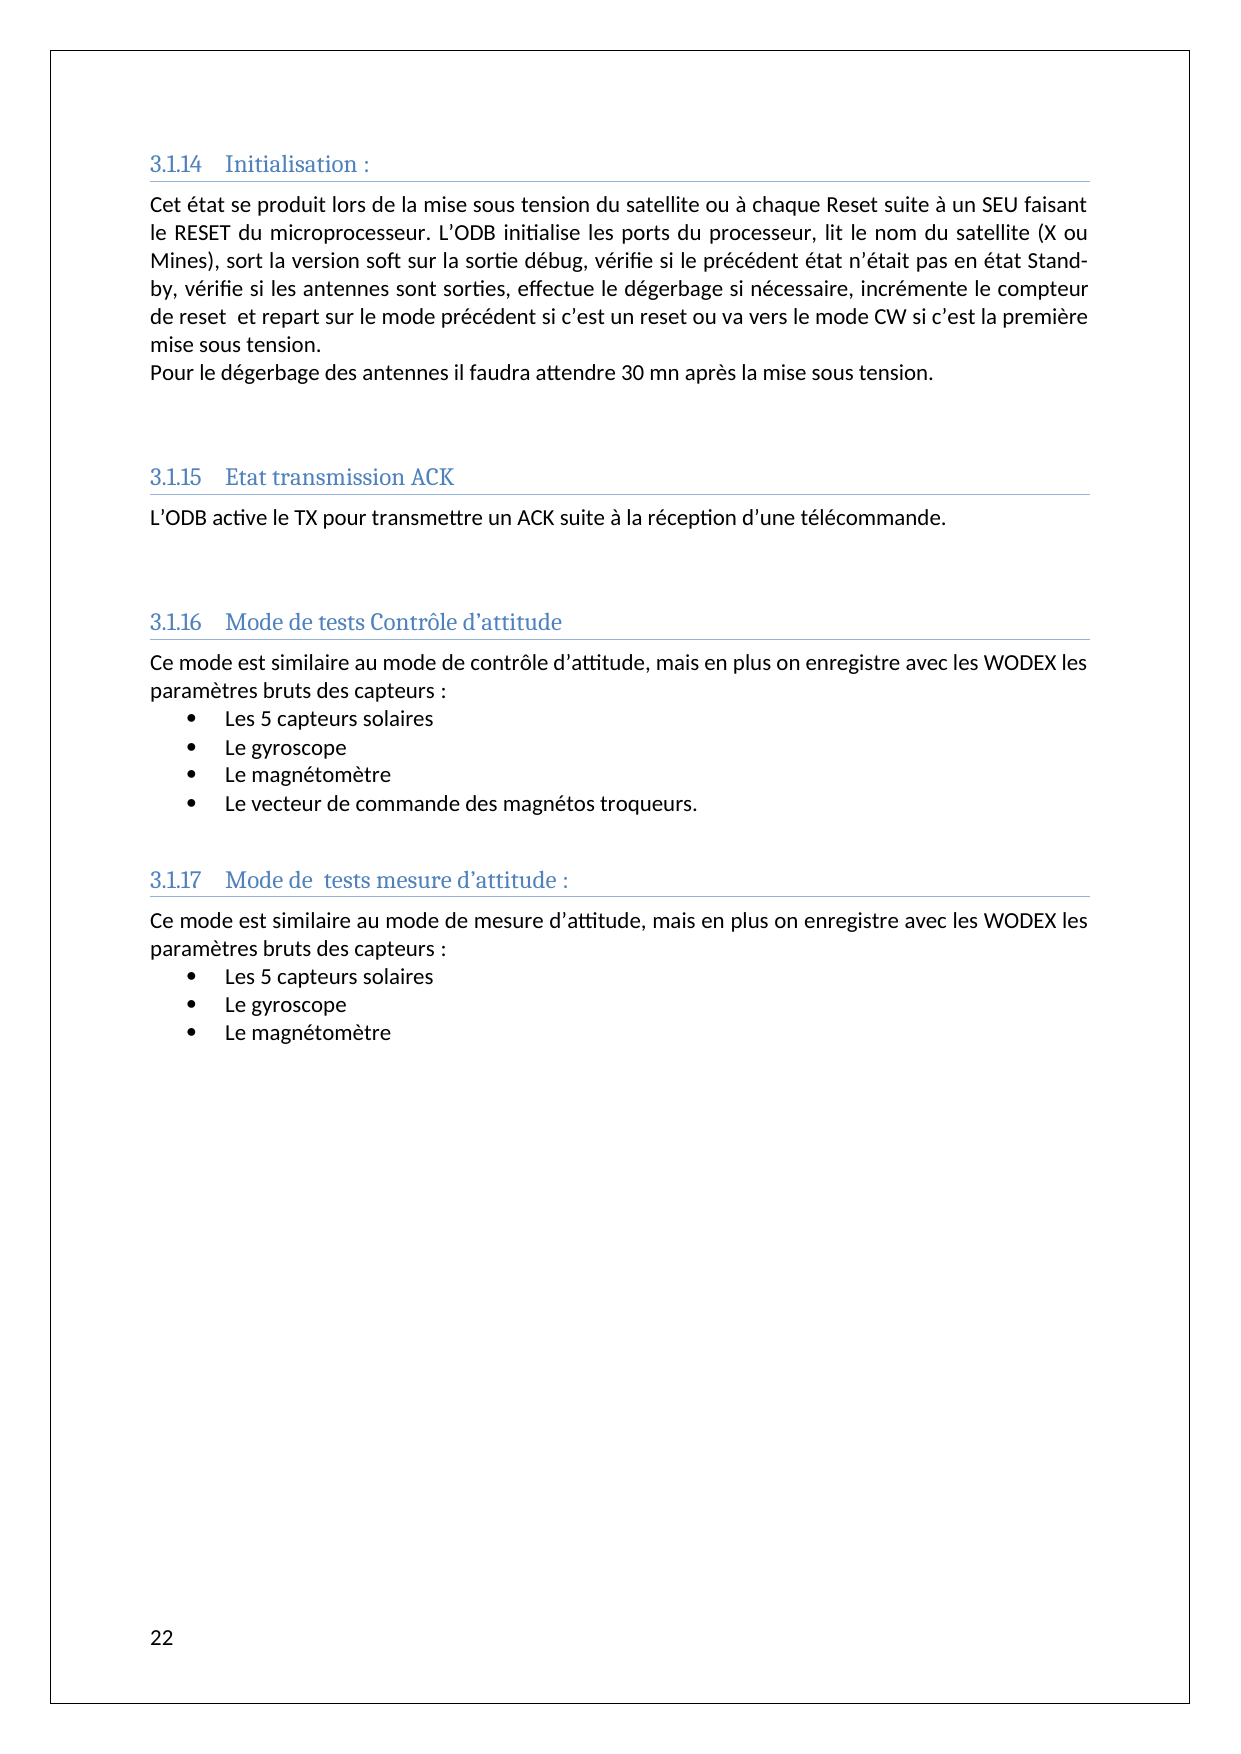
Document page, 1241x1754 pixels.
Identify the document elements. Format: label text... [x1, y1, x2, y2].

subtitle Mode de tests mesure d’attitude : [150, 866, 1090, 896]
subtitle Initialisation : [150, 150, 1090, 181]
list Le magnétomètre [187, 1018, 1090, 1046]
list Le gyroscope [187, 990, 1090, 1018]
subtitle Mode de tests Contrôle d’attitude [150, 608, 1090, 639]
text Ce mode est similaire au mode de contrôle d’attitude, mais en plus on enregistre avec les WODEX les paramètres bruts des capteurs : [150, 648, 1090, 704]
text Pour le dégerbage des antennes il faudra attendre 30 mn après la mise sous tension. [150, 358, 1090, 386]
subtitle Etat transmission ACK [150, 463, 1090, 494]
list Les 5 capteurs solaires [187, 704, 1090, 733]
text Ce mode est similaire au mode de mesure d’attitude, mais en plus on enregistre avec les WODEX les paramètres bruts des capteurs : [150, 906, 1090, 962]
list Le gyroscope [187, 733, 1090, 761]
text Cet état se produit lors de la mise sous tension du satellite ou à chaque Reset suite à un SEU faisant le RESET du microprocesseur. L’ODB initialise les ports du processeur, lit le nom du satellite (X ou Mines), sort la version soft sur la sortie débug, vérifie si le précédent état n’était pas en état Stand-by, vérifie si les antennes sont sorties, effectue le dégerbage si nécessaire, incrémente le compteur de reset et repart sur le mode précédent si c’est un reset ou va vers le mode CW si c’est la première mise sous tension. [150, 190, 1090, 358]
list Les 5 capteurs solaires [187, 962, 1090, 990]
list Le magnétomètre [187, 761, 1090, 789]
list Le vecteur de commande des magnétos troqueurs. [187, 789, 1090, 817]
text L’ODB active le TX pour transmettre un ACK suite à la réception d’une télécommande. [150, 503, 1090, 531]
